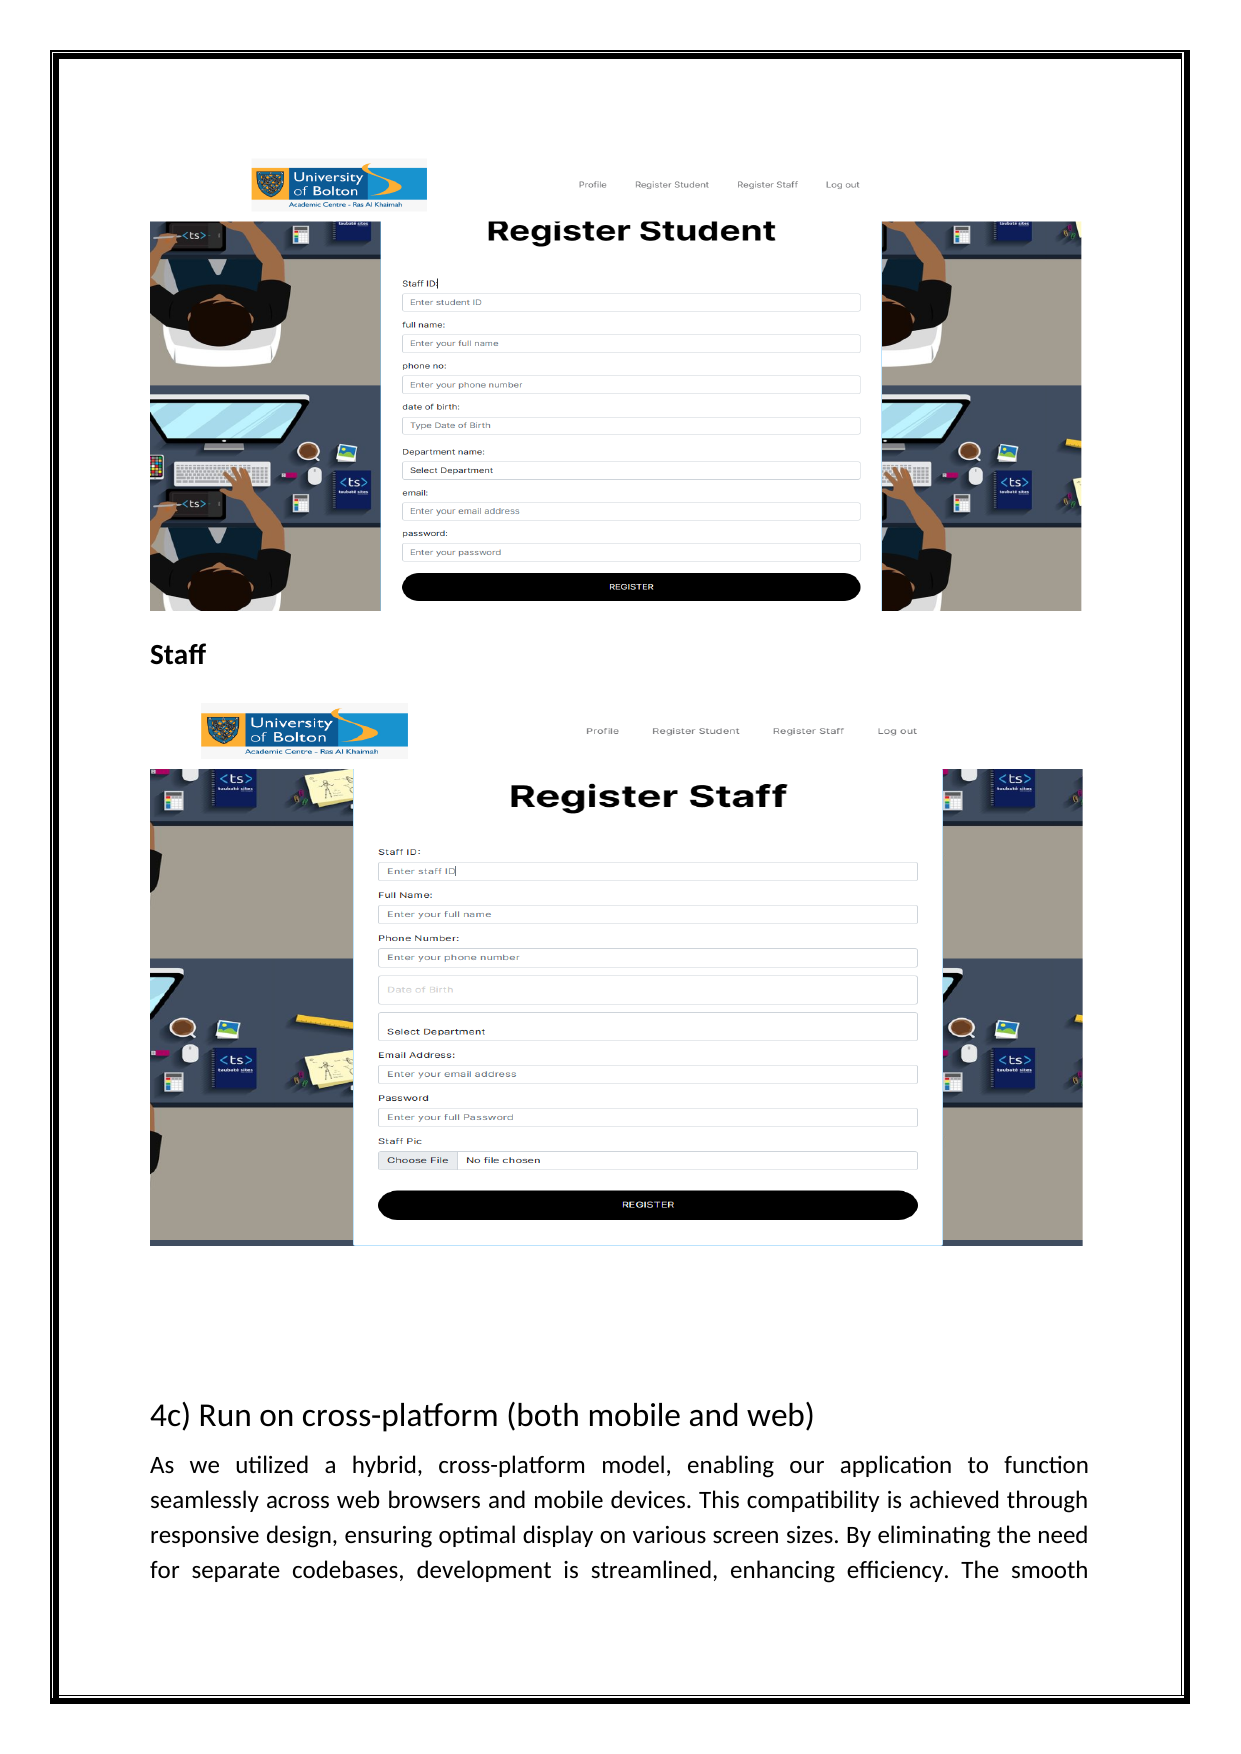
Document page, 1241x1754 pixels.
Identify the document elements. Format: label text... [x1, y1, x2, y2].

picture [150, 150, 1082, 611]
picture [150, 697, 1083, 1246]
subtitle 4c) Run on cross-platform (both mobile and web) [150, 1394, 1090, 1434]
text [150, 1449, 1090, 1584]
text Staff [150, 636, 1090, 672]
